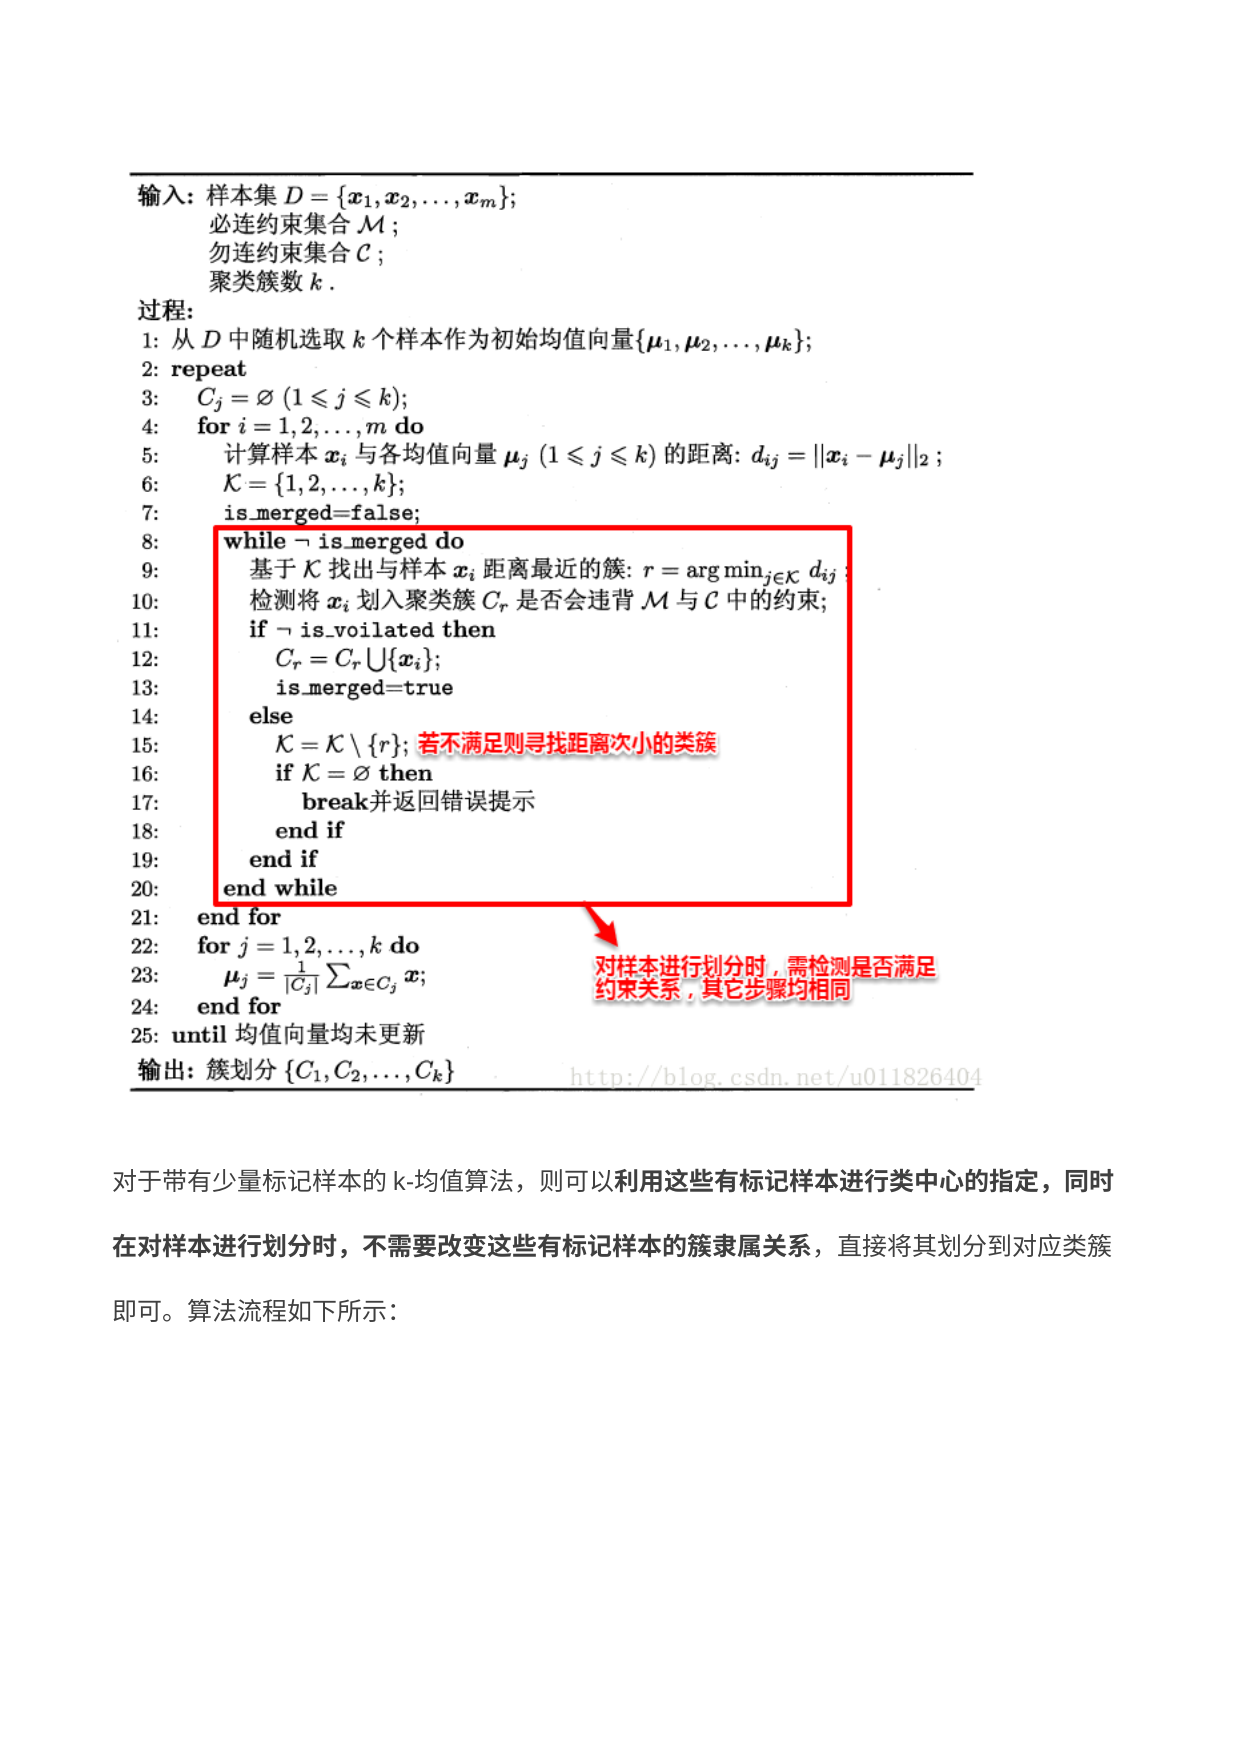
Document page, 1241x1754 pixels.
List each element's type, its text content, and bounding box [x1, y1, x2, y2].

picture [112, 162, 999, 1104]
text 对于带有少量标记样本的k-均值算法，则可以利用这些有标记样本进行类中心的指定，同时在对样本进行划分时，不需要改变这些有标记样本的簇隶属关系，直接将其划分到对应类簇即可。算法流程如下所示： [112, 1147, 1128, 1342]
